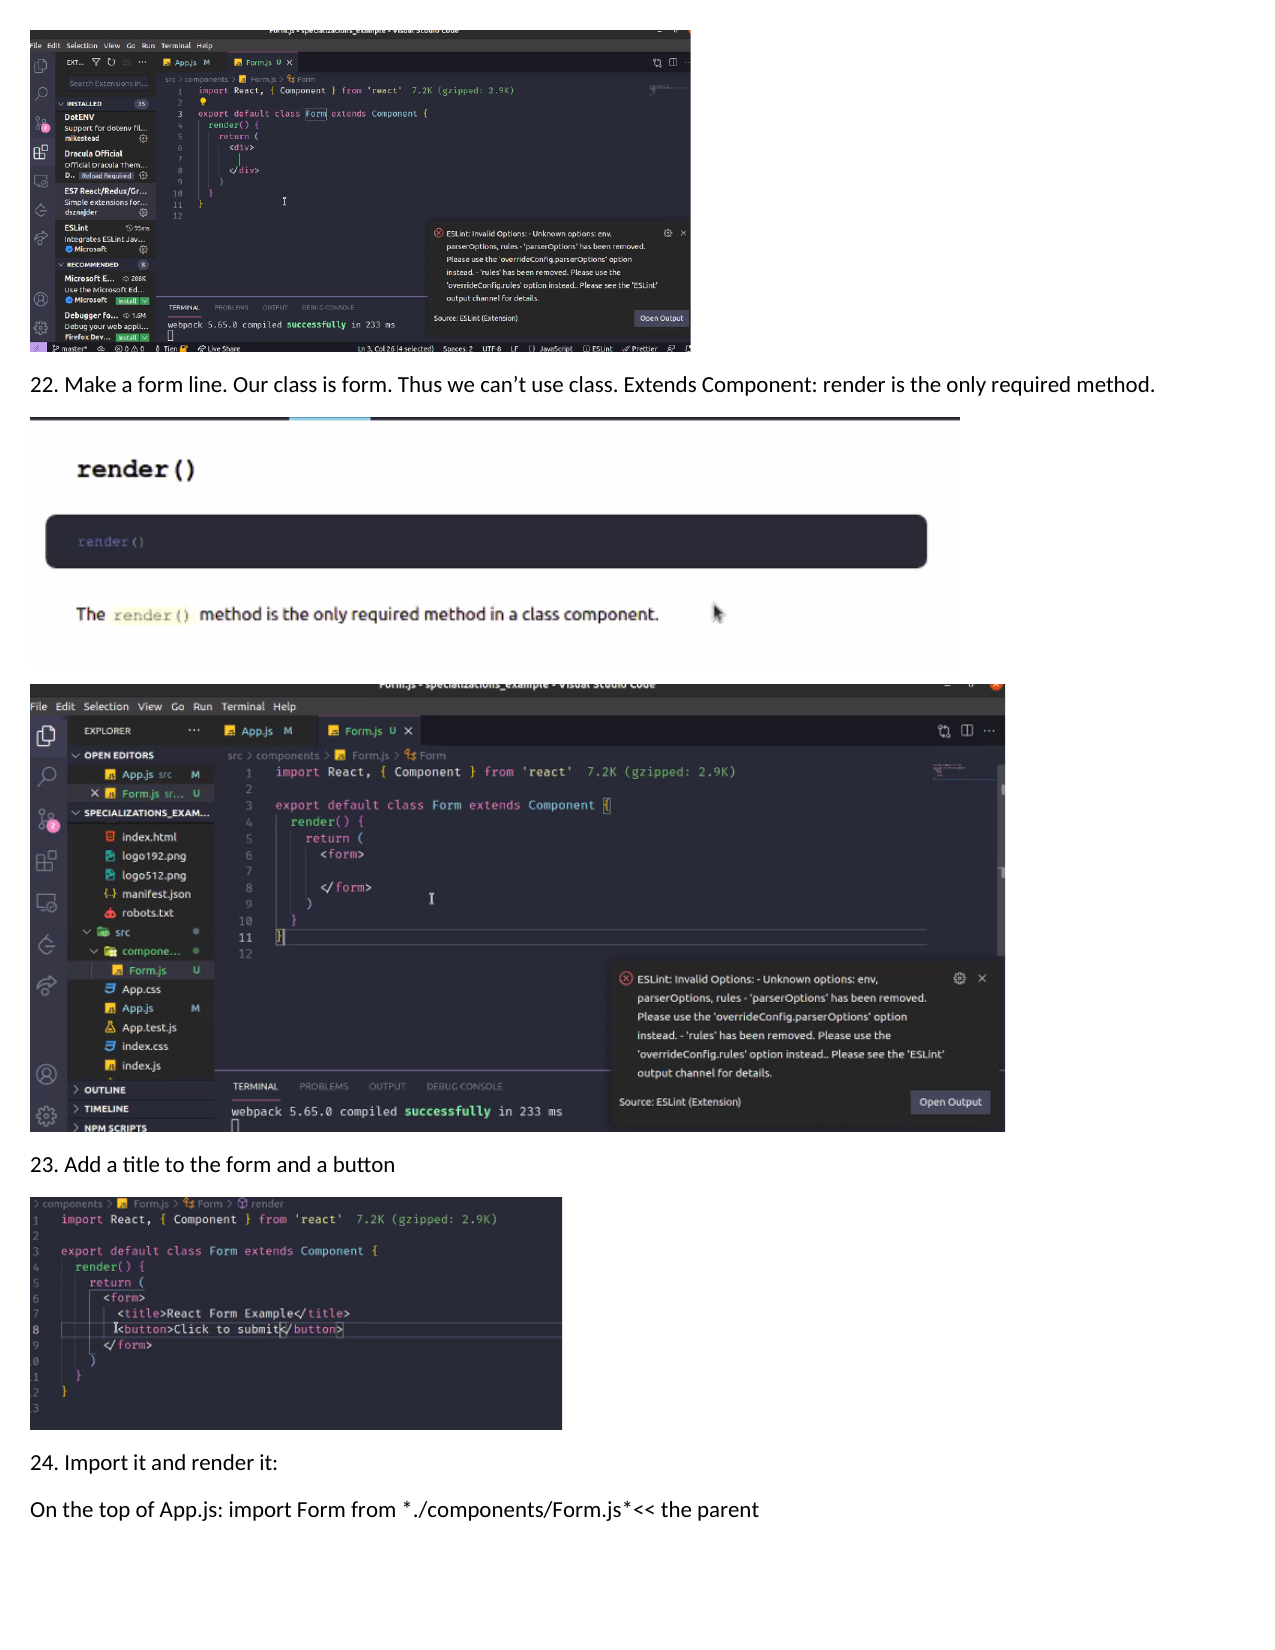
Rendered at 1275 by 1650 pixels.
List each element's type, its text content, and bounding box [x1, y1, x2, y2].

picture [30, 417, 960, 666]
text 24. Import it and render it: [30, 1448, 1245, 1476]
text On the top of App.js: import Form from *./components/Form.js*<< the parent [30, 1495, 1245, 1523]
picture [30, 1197, 563, 1430]
text 23. Add a title to the form and a button [30, 1150, 1245, 1178]
picture [30, 30, 691, 352]
text 22. Make a form line. Our class is form. Thus we can’t use class. Extends Component: render is the only required method. [30, 370, 1245, 398]
picture [30, 684, 1005, 1132]
